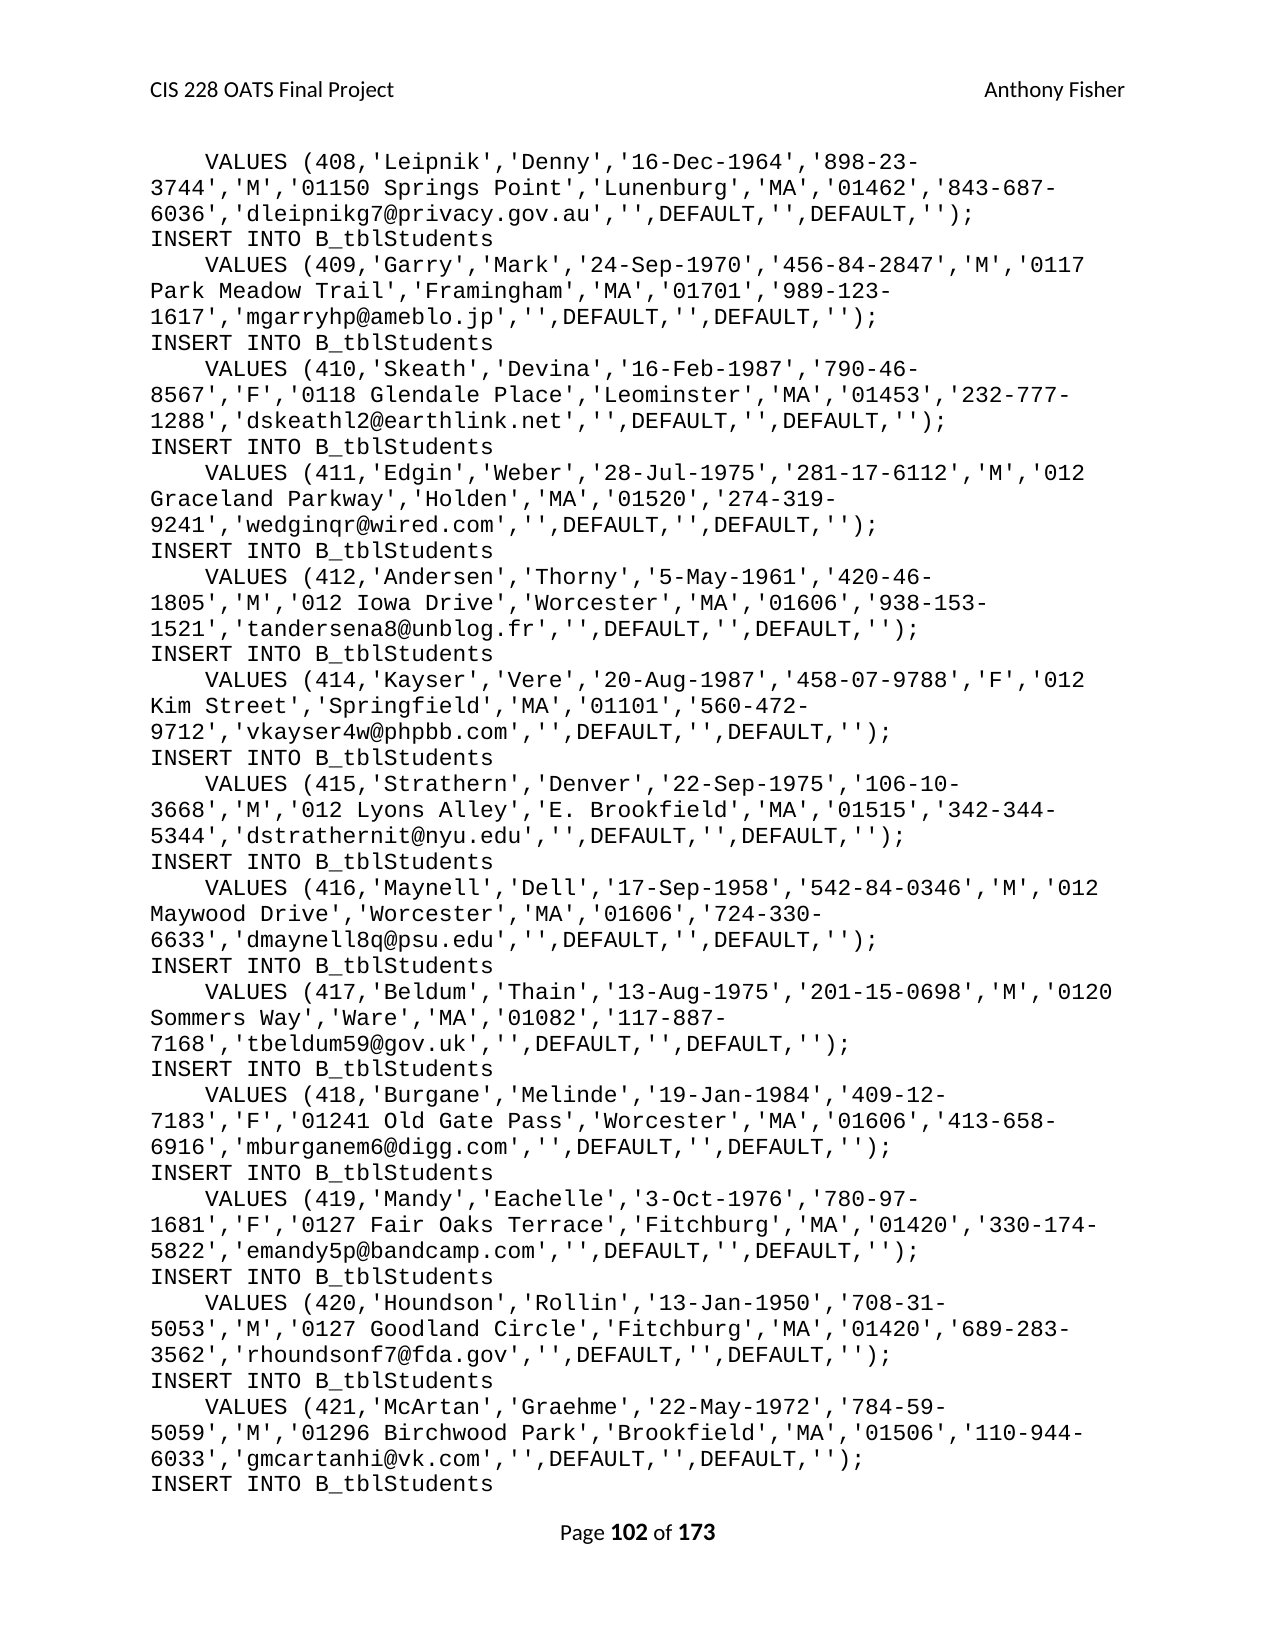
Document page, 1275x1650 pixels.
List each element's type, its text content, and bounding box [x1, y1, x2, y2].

text VALUES (409,'Garry','Mark','24-Sep-1970','456-84-2847','M','0117 Park Meadow Trail','Framingham','MA','01701','989-123-1617','mgarryhp@ameblo.jp','',DEFAULT,'',DEFAULT,''); [150, 254, 1125, 332]
text VALUES (417,'Beldum','Thain','13-Aug-1975','201-15-0698','M','0120 Sommers Way','Ware','MA','01082','117-887-7168','tbeldum59@gov.uk','',DEFAULT,'',DEFAULT,''); [150, 980, 1125, 1058]
text VALUES (416,'Maynell','Dell','17-Sep-1958','542-84-0346','M','012 Maywood Drive','Worcester','MA','01606','724-330-6633','dmaynell8q@psu.edu','',DEFAULT,'',DEFAULT,''); [150, 876, 1125, 954]
text INSERT INTO B_tblStudents [150, 228, 1125, 254]
text VALUES (411,'Edgin','Weber','28-Jul-1975','281-17-6112','M','012 Graceland Parkway','Holden','MA','01520','274-319-9241','wedginqr@wired.com','',DEFAULT,'',DEFAULT,''); [150, 461, 1125, 539]
text VALUES (408,'Leipnik','Denny','16-Dec-1964','898-23-3744','M','01150 Springs Point','Lunenburg','MA','01462','843-687-6036','dleipnikg7@privacy.gov.au','',DEFAULT,'',DEFAULT,''); [150, 150, 1125, 228]
text VALUES (410,'Skeath','Devina','16-Feb-1987','790-46-8567','F','0118 Glendale Place','Leominster','MA','01453','232-777-1288','dskeathl2@earthlink.net','',DEFAULT,'',DEFAULT,''); [150, 357, 1125, 435]
text INSERT INTO B_tblStudents [150, 539, 1125, 565]
text VALUES (414,'Kayser','Vere','20-Aug-1987','458-07-9788','F','012 Kim Street','Springfield','MA','01101','560-472-9712','vkayser4w@phpbb.com','',DEFAULT,'',DEFAULT,''); [150, 669, 1125, 747]
text INSERT INTO B_tblStudents [150, 643, 1125, 669]
text VALUES (415,'Strathern','Denver','22-Sep-1975','106-10-3668','M','012 Lyons Alley','E. Brookfield','MA','01515','342-344-5344','dstrathernit@nyu.edu','',DEFAULT,'',DEFAULT,''); [150, 772, 1125, 850]
text INSERT INTO B_tblStudents [150, 1058, 1125, 1084]
text INSERT INTO B_tblStudents [150, 332, 1125, 357]
text VALUES (419,'Mandy','Eachelle','3-Oct-1976','780-97-1681','F','0127 Fair Oaks Terrace','Fitchburg','MA','01420','330-174-5822','emandy5p@bandcamp.com','',DEFAULT,'',DEFAULT,''); [150, 1187, 1125, 1265]
text VALUES (418,'Burgane','Melinde','19-Jan-1984','409-12-7183','F','01241 Old Gate Pass','Worcester','MA','01606','413-658-6916','mburganem6@digg.com','',DEFAULT,'',DEFAULT,''); [150, 1084, 1125, 1162]
text INSERT INTO B_tblStudents [150, 1473, 1125, 1499]
text INSERT INTO B_tblStudents [150, 1265, 1125, 1291]
text INSERT INTO B_tblStudents [150, 850, 1125, 876]
text INSERT INTO B_tblStudents [150, 1162, 1125, 1187]
text INSERT INTO B_tblStudents [150, 1369, 1125, 1395]
text VALUES (420,'Houndson','Rollin','13-Jan-1950','708-31-5053','M','0127 Goodland Circle','Fitchburg','MA','01420','689-283-3562','rhoundsonf7@fda.gov','',DEFAULT,'',DEFAULT,''); [150, 1291, 1125, 1369]
text VALUES (421,'McArtan','Graehme','22-May-1972','784-59-5059','M','01296 Birchwood Park','Brookfield','MA','01506','110-944-6033','gmcartanhi@vk.com','',DEFAULT,'',DEFAULT,''); [150, 1395, 1125, 1473]
text INSERT INTO B_tblStudents [150, 747, 1125, 772]
text INSERT INTO B_tblStudents [150, 435, 1125, 461]
text VALUES (412,'Andersen','Thorny','5-May-1961','420-46-1805','M','012 Iowa Drive','Worcester','MA','01606','938-153-1521','tandersena8@unblog.fr','',DEFAULT,'',DEFAULT,''); [150, 565, 1125, 643]
text INSERT INTO B_tblStudents [150, 954, 1125, 980]
